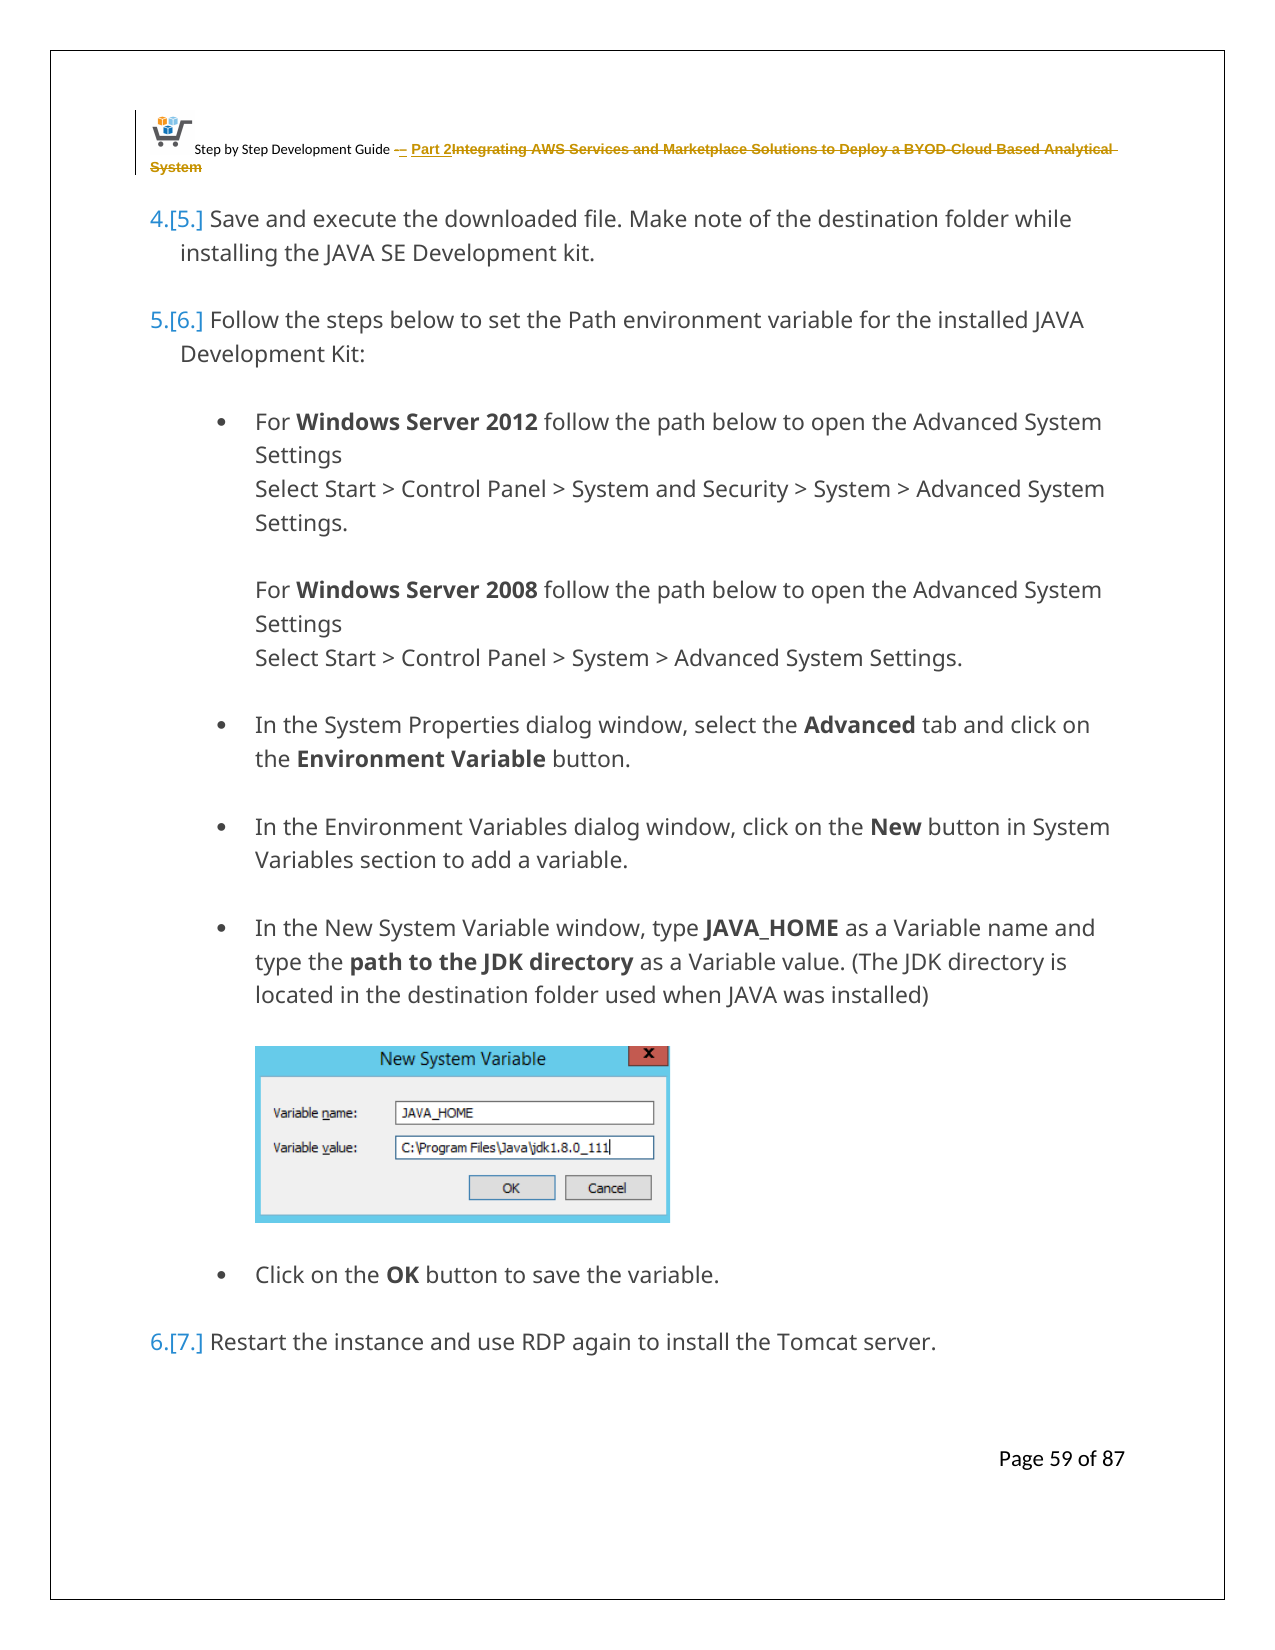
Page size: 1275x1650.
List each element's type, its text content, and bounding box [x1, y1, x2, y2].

list Follow the steps below to set the Path environment variable for the installed JAVA Development Kit: [150, 304, 1125, 369]
list Select Start > Control Panel > System > Advanced System Settings. [255, 642, 1125, 673]
list In the New System Variable window, type JAVA_HOME as a Variable name and type the path to the JDK directory as a Variable value. (The JDK directory is located in the destination folder used when JAVA was installed) [217, 912, 1125, 1011]
list In the System Properties dialog window, select the Advanced tab and click on the Environment Variable button. [217, 709, 1125, 774]
list Save and execute the downloaded file. Make note of the destination folder while installing the JAVA SE Development kit. [150, 203, 1125, 268]
list For Windows Server 2012 follow the path below to open the Advanced System Settings [217, 406, 1125, 471]
list Select Start > Control Panel > System and Security > System > Advanced System Settings. [255, 473, 1125, 538]
picture [150, 110, 195, 155]
list For Windows Server 2008 follow the path below to open the Advanced System Settings [255, 574, 1125, 639]
list In the Environment Variables dialog window, click on the New button in System Variables section to add a variable. [217, 811, 1125, 876]
list Restart the instance and use RDP again to install the Tomcat server. [150, 1326, 1125, 1357]
picture [255, 1046, 671, 1223]
list Click on the OK button to save the variable. [217, 1258, 1125, 1290]
